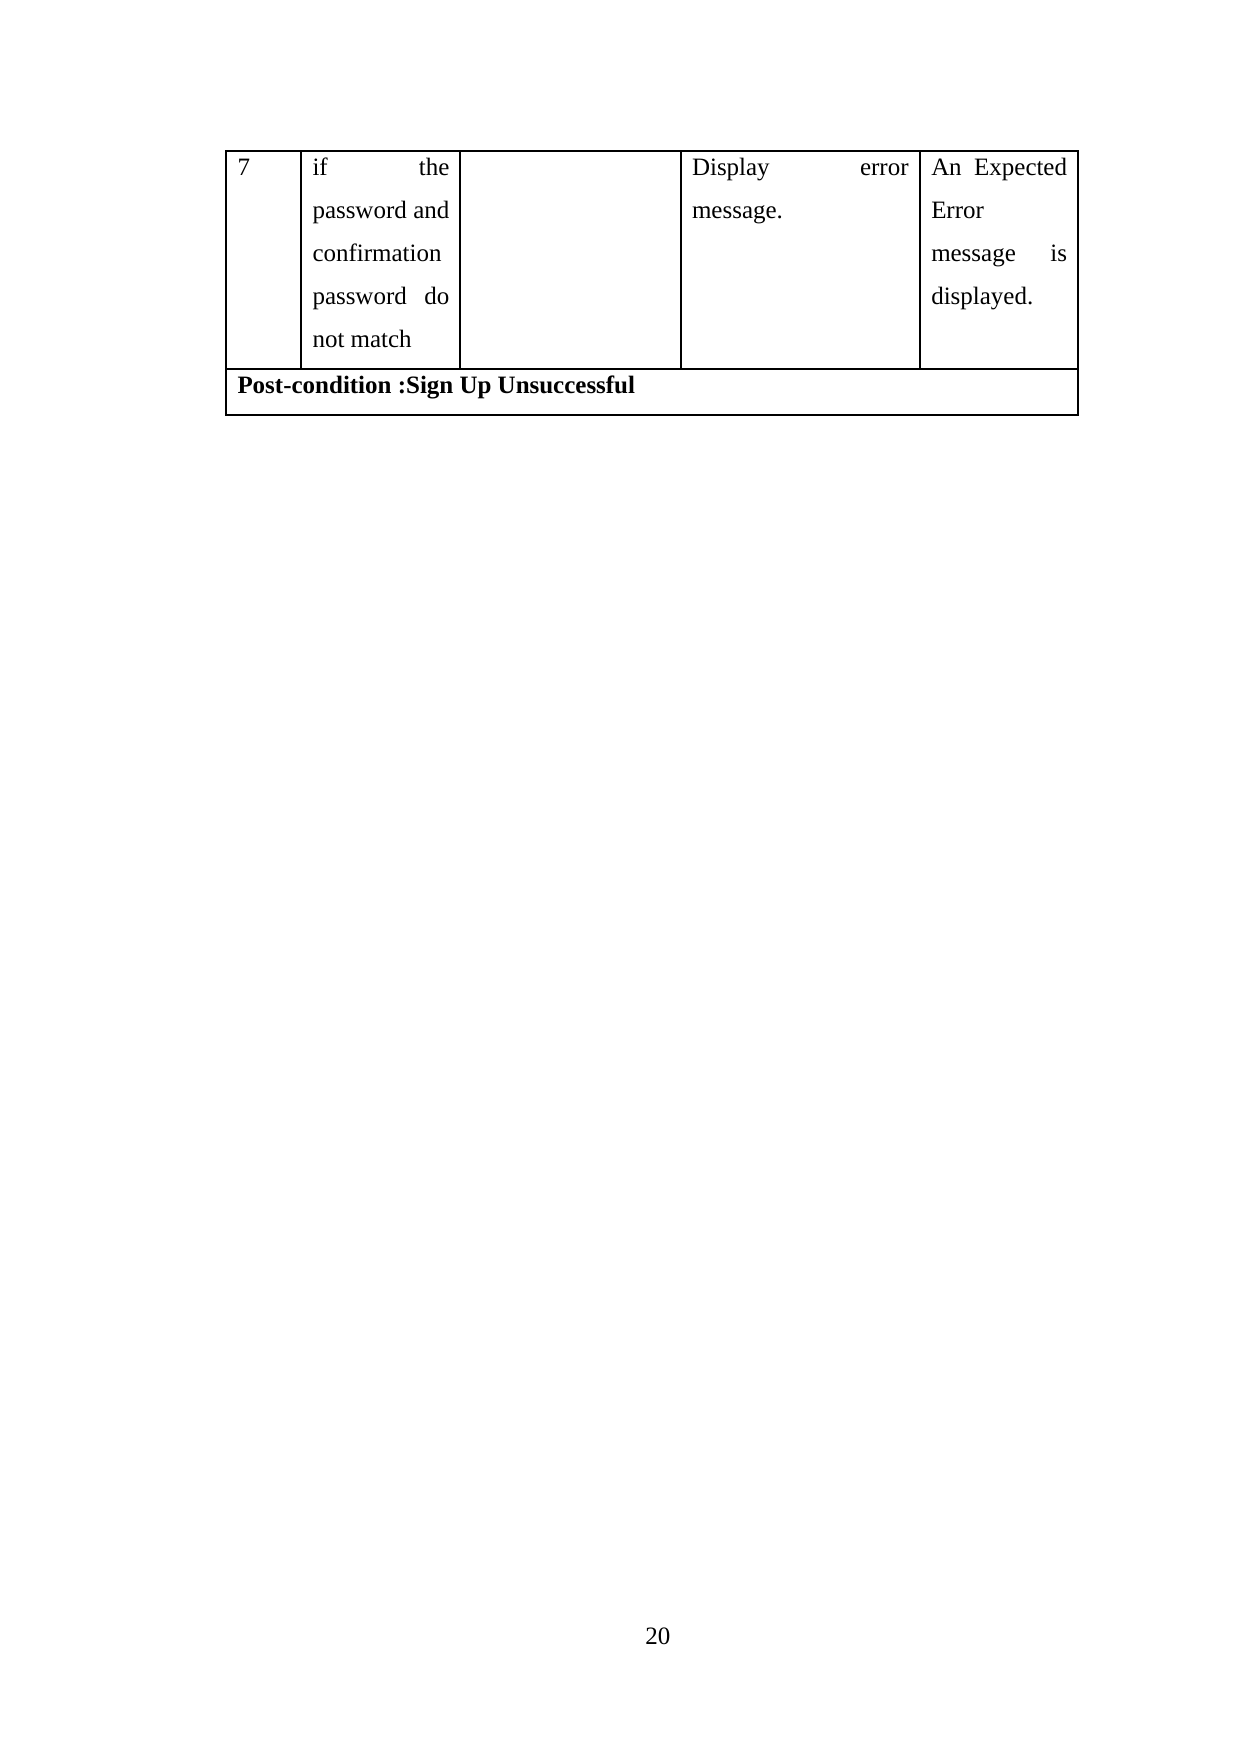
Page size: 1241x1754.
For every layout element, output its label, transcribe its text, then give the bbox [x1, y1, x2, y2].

table_cell Display error message. [682, 152, 919, 368]
table_cell Post-condition :Sign Up Unsuccessful [227, 370, 1077, 413]
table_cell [921, 152, 1077, 368]
table_cell [461, 152, 680, 368]
table_cell if the password and confirmation password do not match [302, 152, 459, 368]
table_cell 7 [227, 152, 300, 368]
